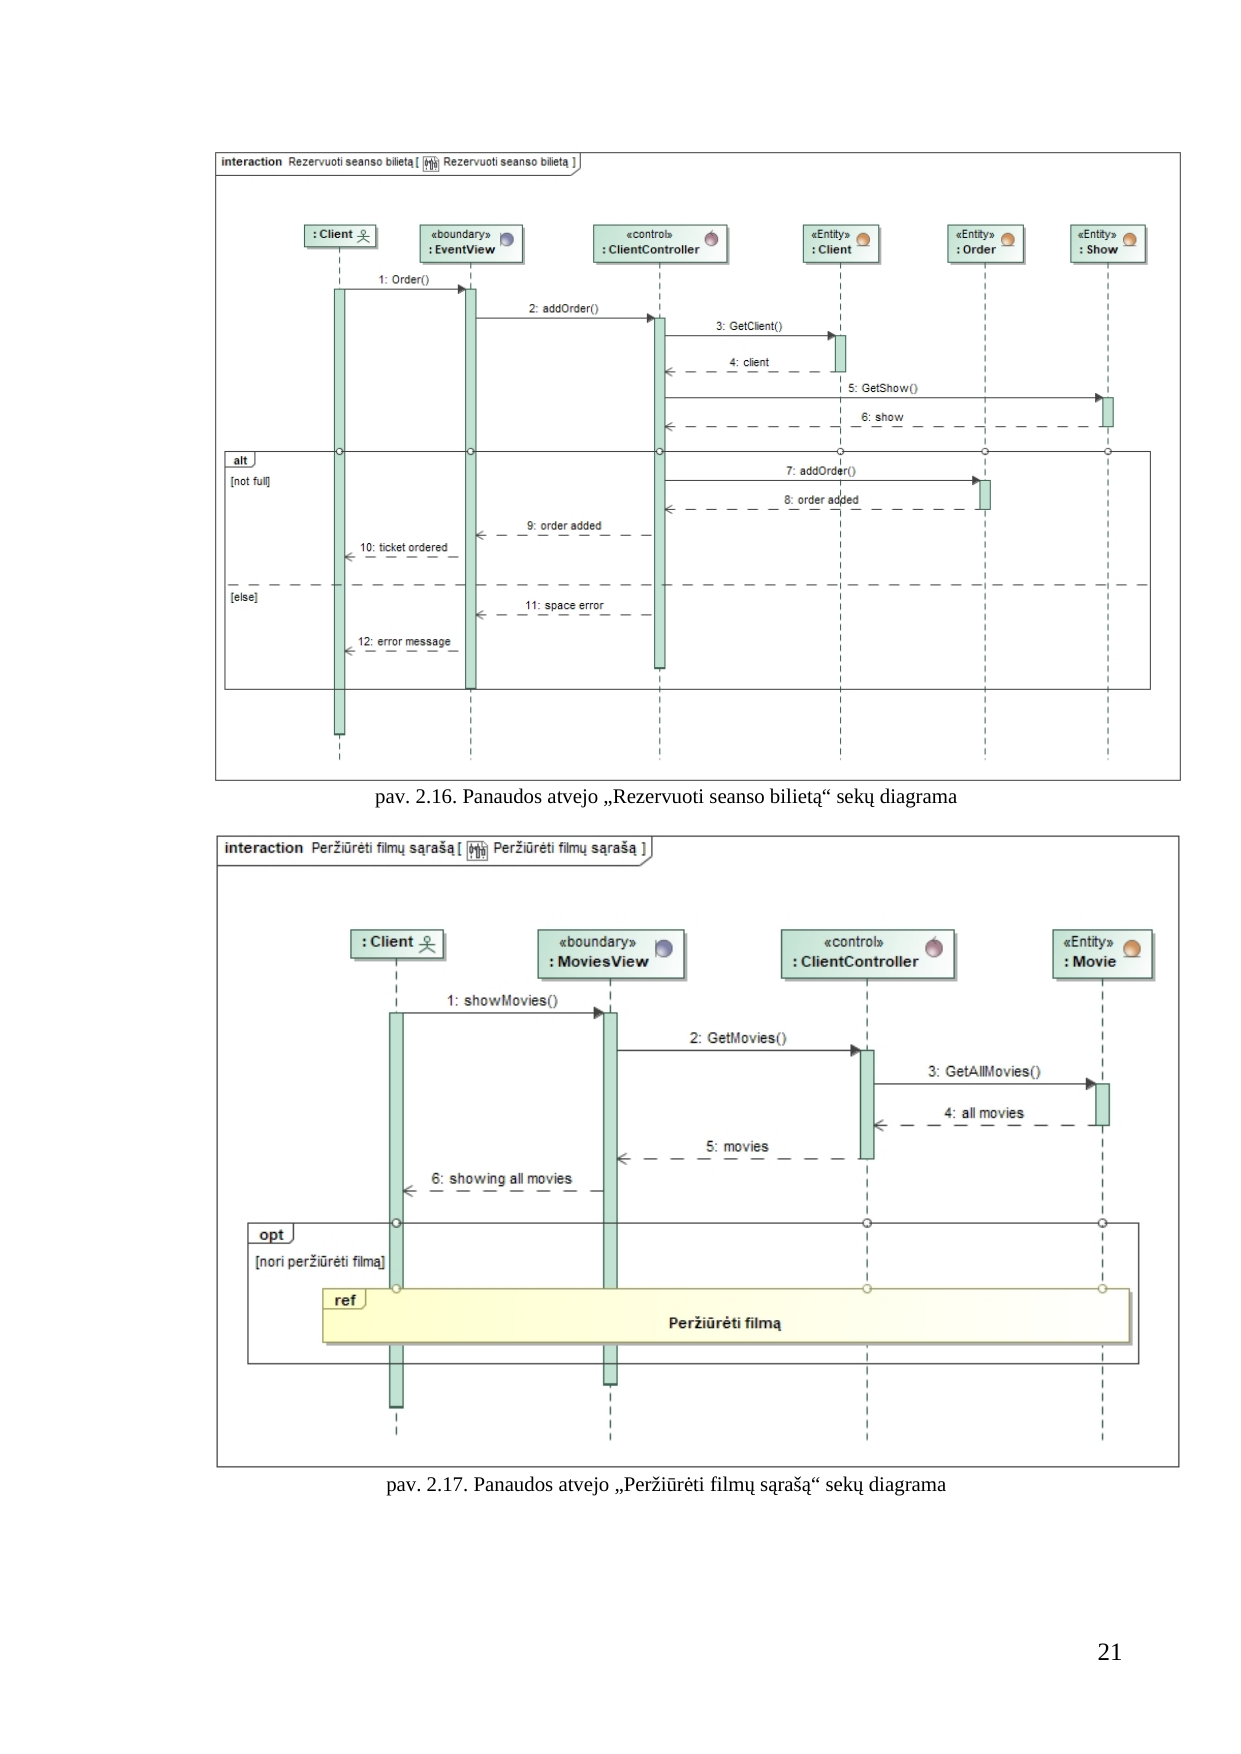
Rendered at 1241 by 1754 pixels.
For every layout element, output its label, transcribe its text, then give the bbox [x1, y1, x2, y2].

picture [210, 829, 1185, 1473]
picture [210, 147, 1185, 785]
